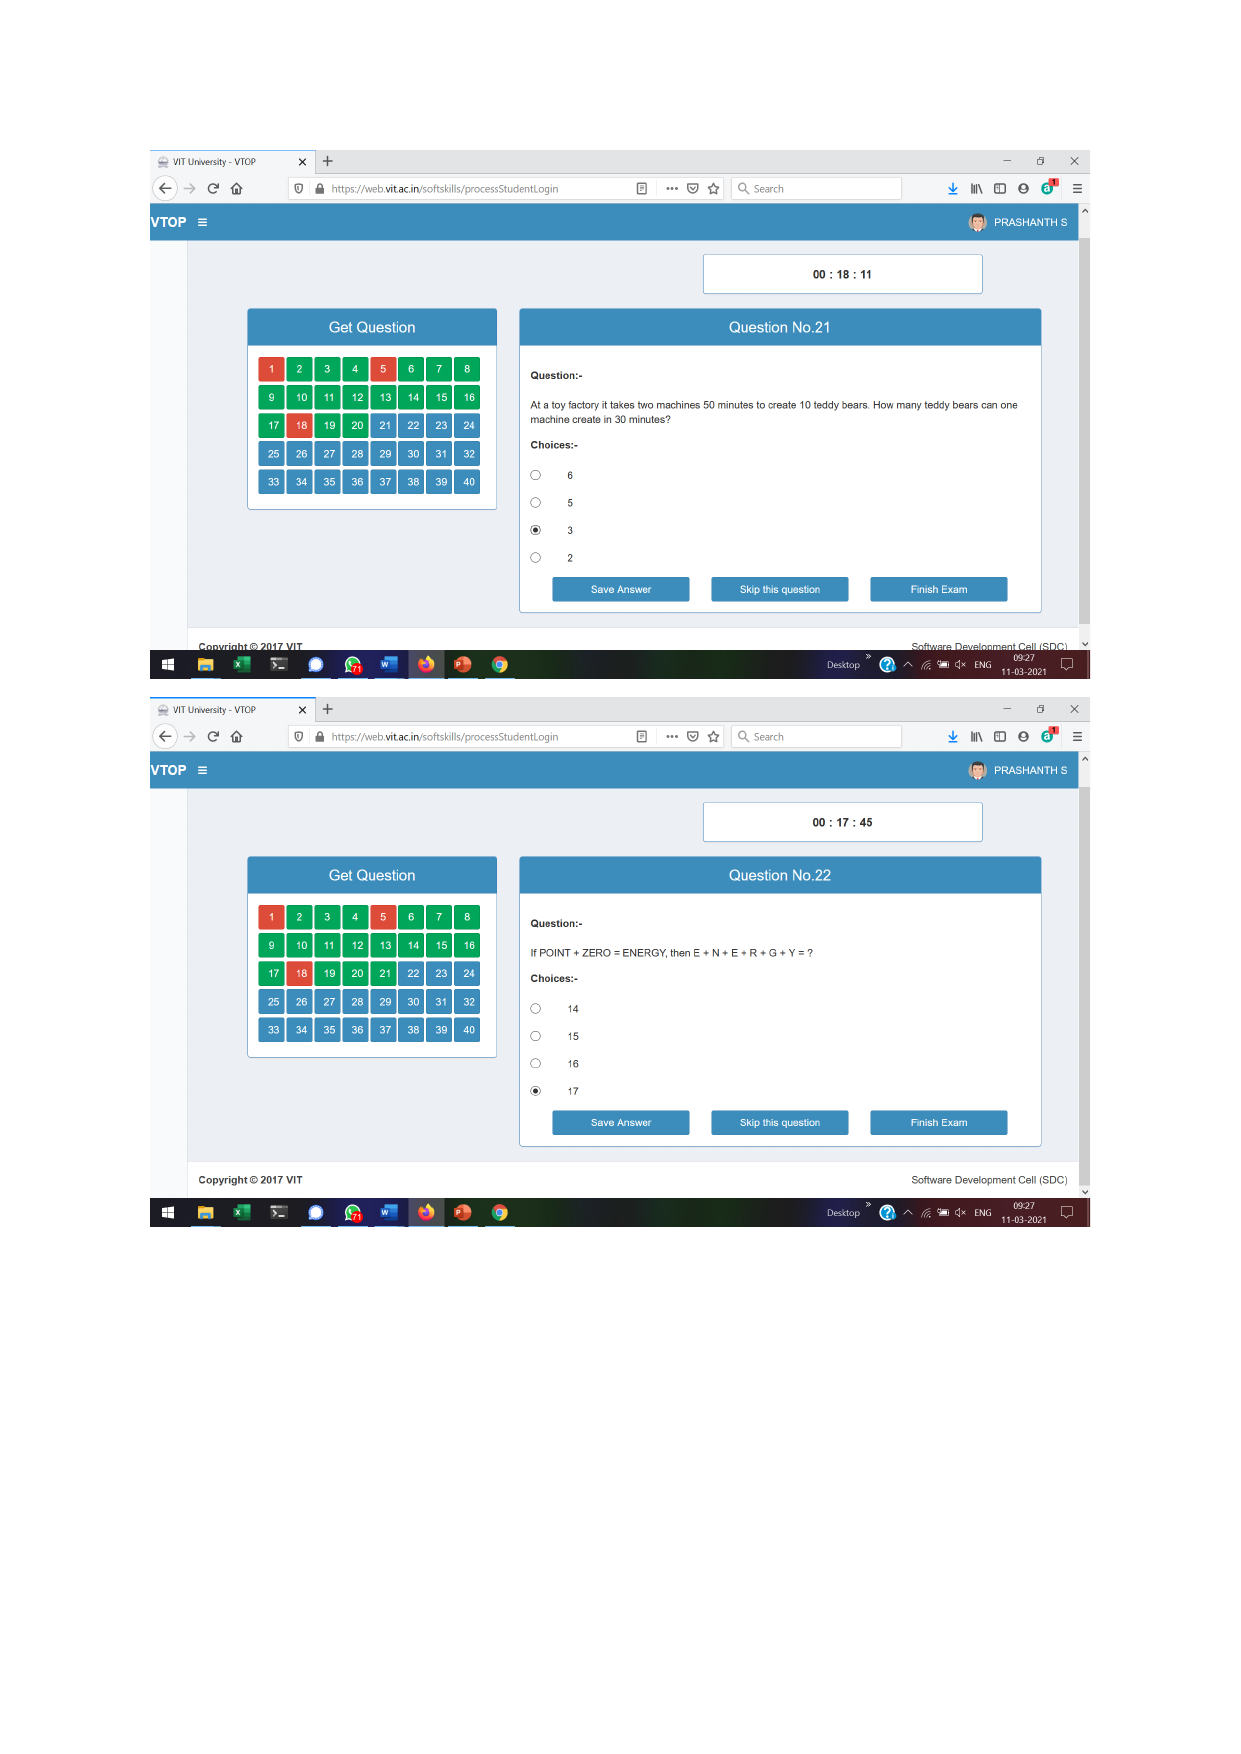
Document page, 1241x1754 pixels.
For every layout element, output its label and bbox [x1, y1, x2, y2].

picture [150, 150, 1091, 679]
picture [150, 697, 1091, 1227]
